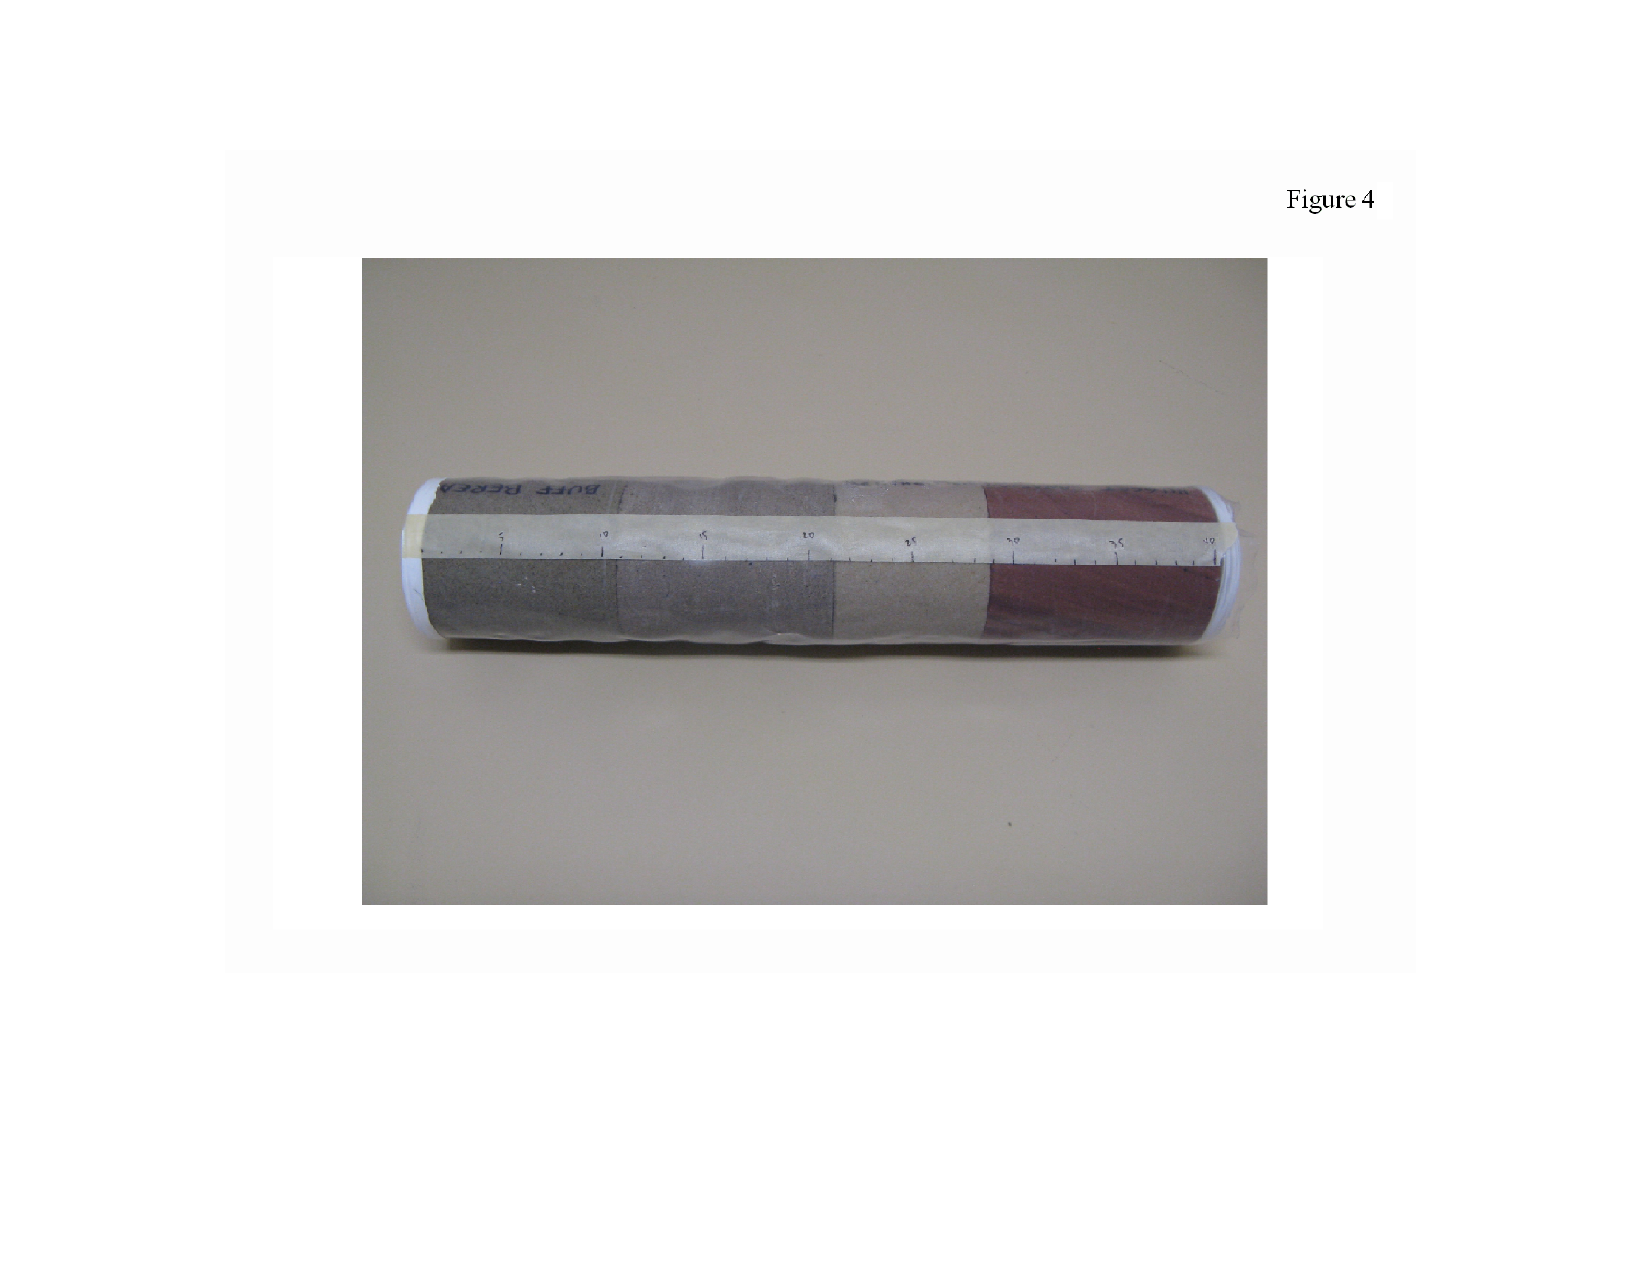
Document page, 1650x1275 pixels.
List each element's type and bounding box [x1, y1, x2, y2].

picture [225, 150, 1471, 1084]
